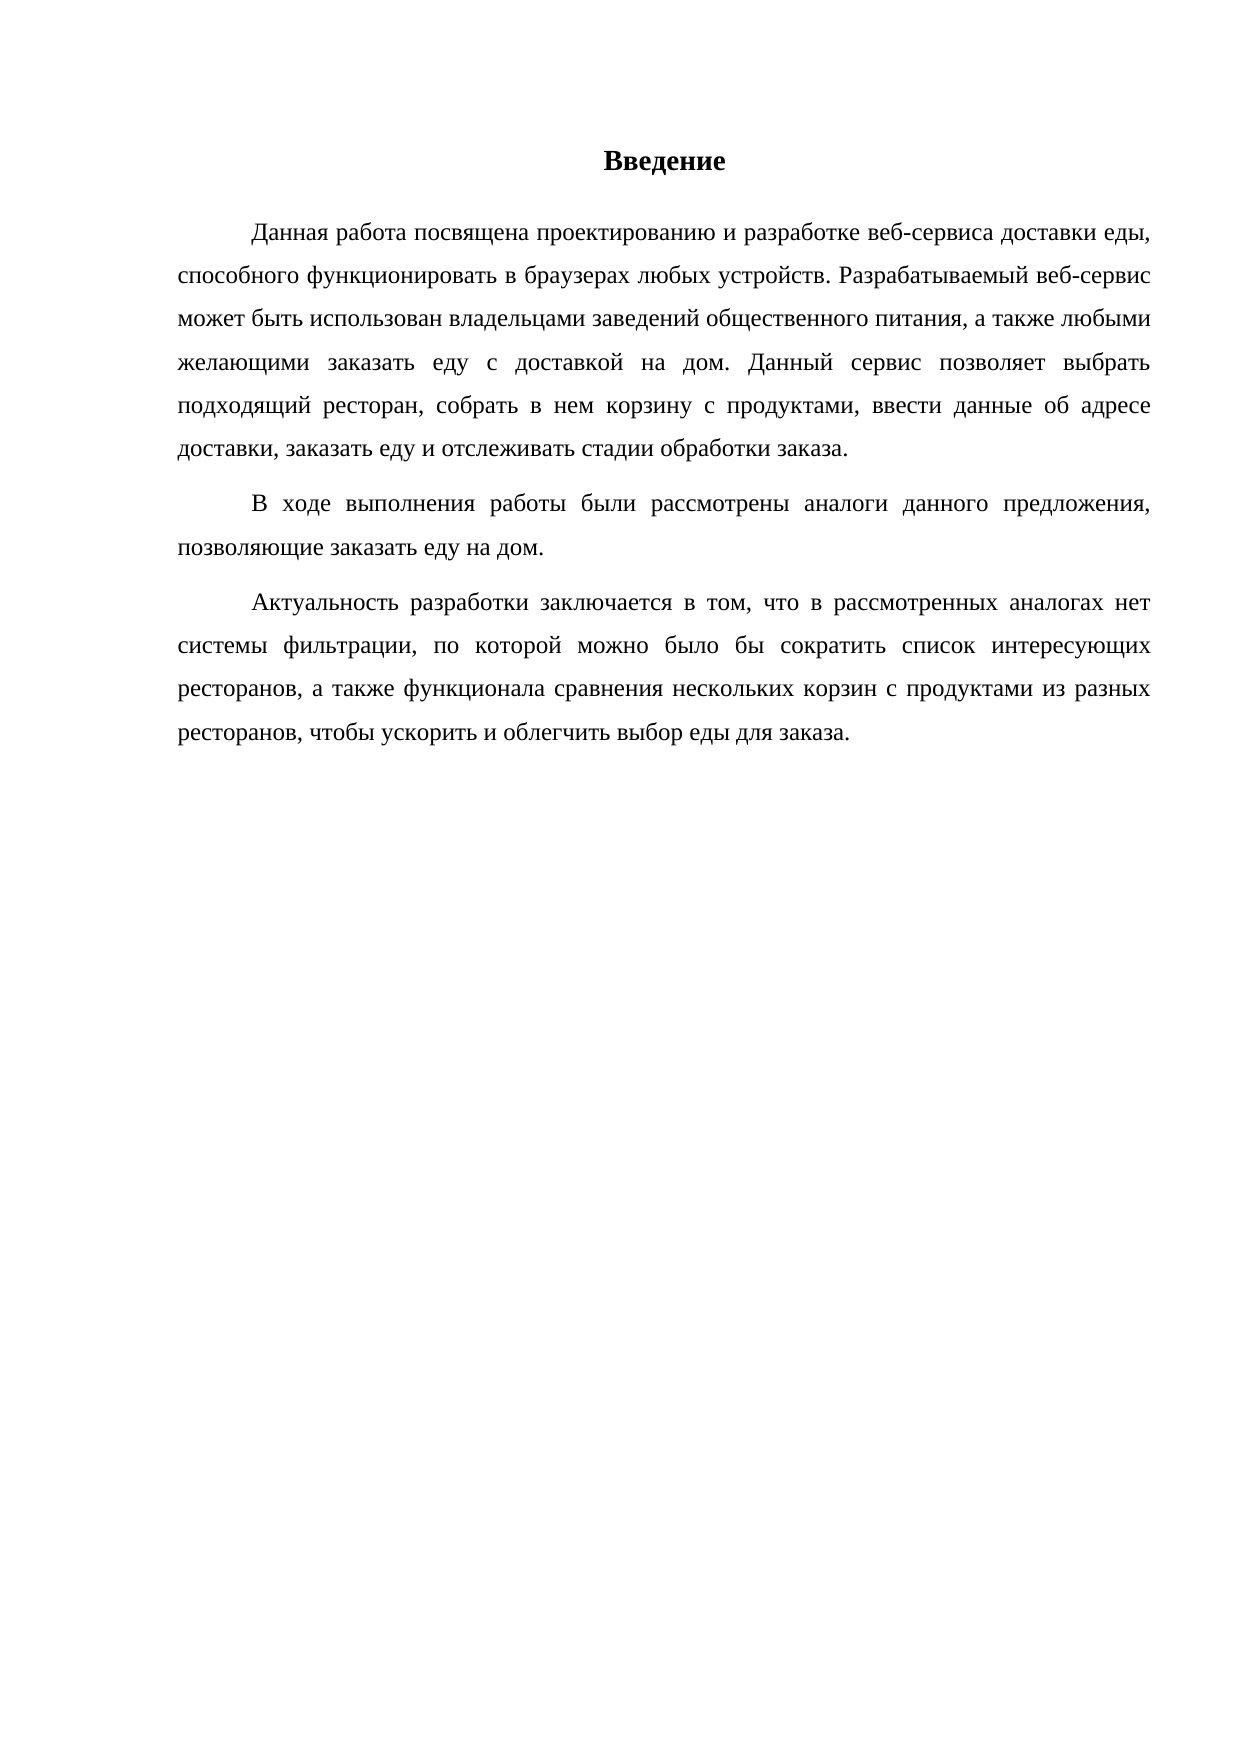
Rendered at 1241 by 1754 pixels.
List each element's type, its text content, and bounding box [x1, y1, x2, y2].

text В ходе выполнения работы были рассмотрены аналоги данного предложения, позволяющие заказать еду на дом. [177, 488, 1152, 560]
text Данная работа посвящена проектированию и разработке веб-сервиса доставки еды, способного функционировать в браузерах любых устройств. Разрабатываемый веб-сервис может быть использован владельцами заведений общественного питания, а также любыми желающими заказать еду с доставкой на дом. Данный сервис позволяет выбрать подходящий ресторан, собрать в нем корзину с продуктами, ввести данные об адресе доставки, заказать еду и отслеживать стадии обработки заказа. [177, 217, 1152, 462]
subtitle Введение [177, 143, 1152, 177]
text Актуальность разработки заключается в том, что в рассмотренных аналогах нет системы фильтрации, по которой можно было бы сократить список интересующих ресторанов, а также функционала сравнения нескольких корзин с продуктами из разных ресторанов, чтобы ускорить и облегчить выбор еды для заказа. [177, 587, 1152, 745]
